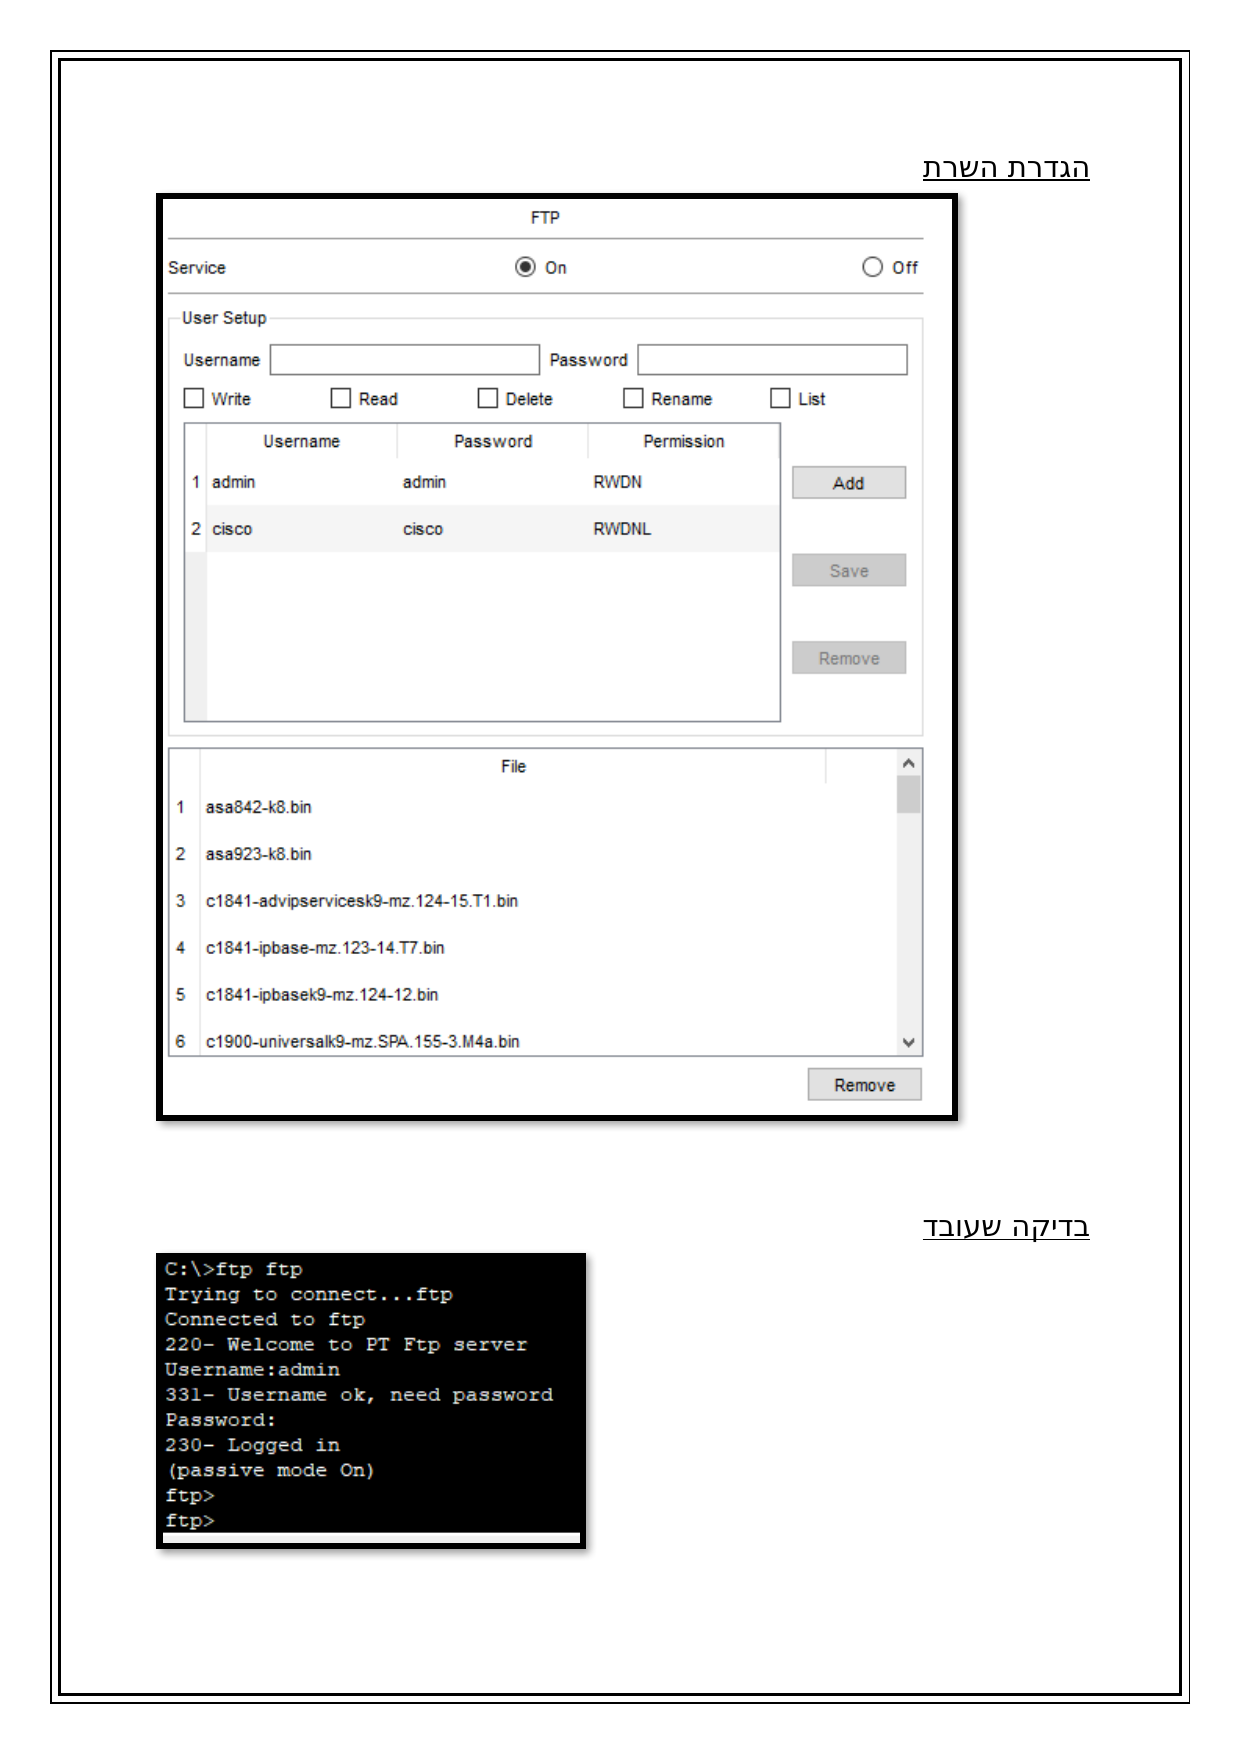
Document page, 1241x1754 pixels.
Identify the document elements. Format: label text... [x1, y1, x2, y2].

subtitle בדיקה שעובד [150, 1209, 1090, 1243]
picture [163, 199, 952, 1115]
picture [163, 1259, 580, 1543]
subtitle הגדרת השרת [150, 150, 1090, 184]
